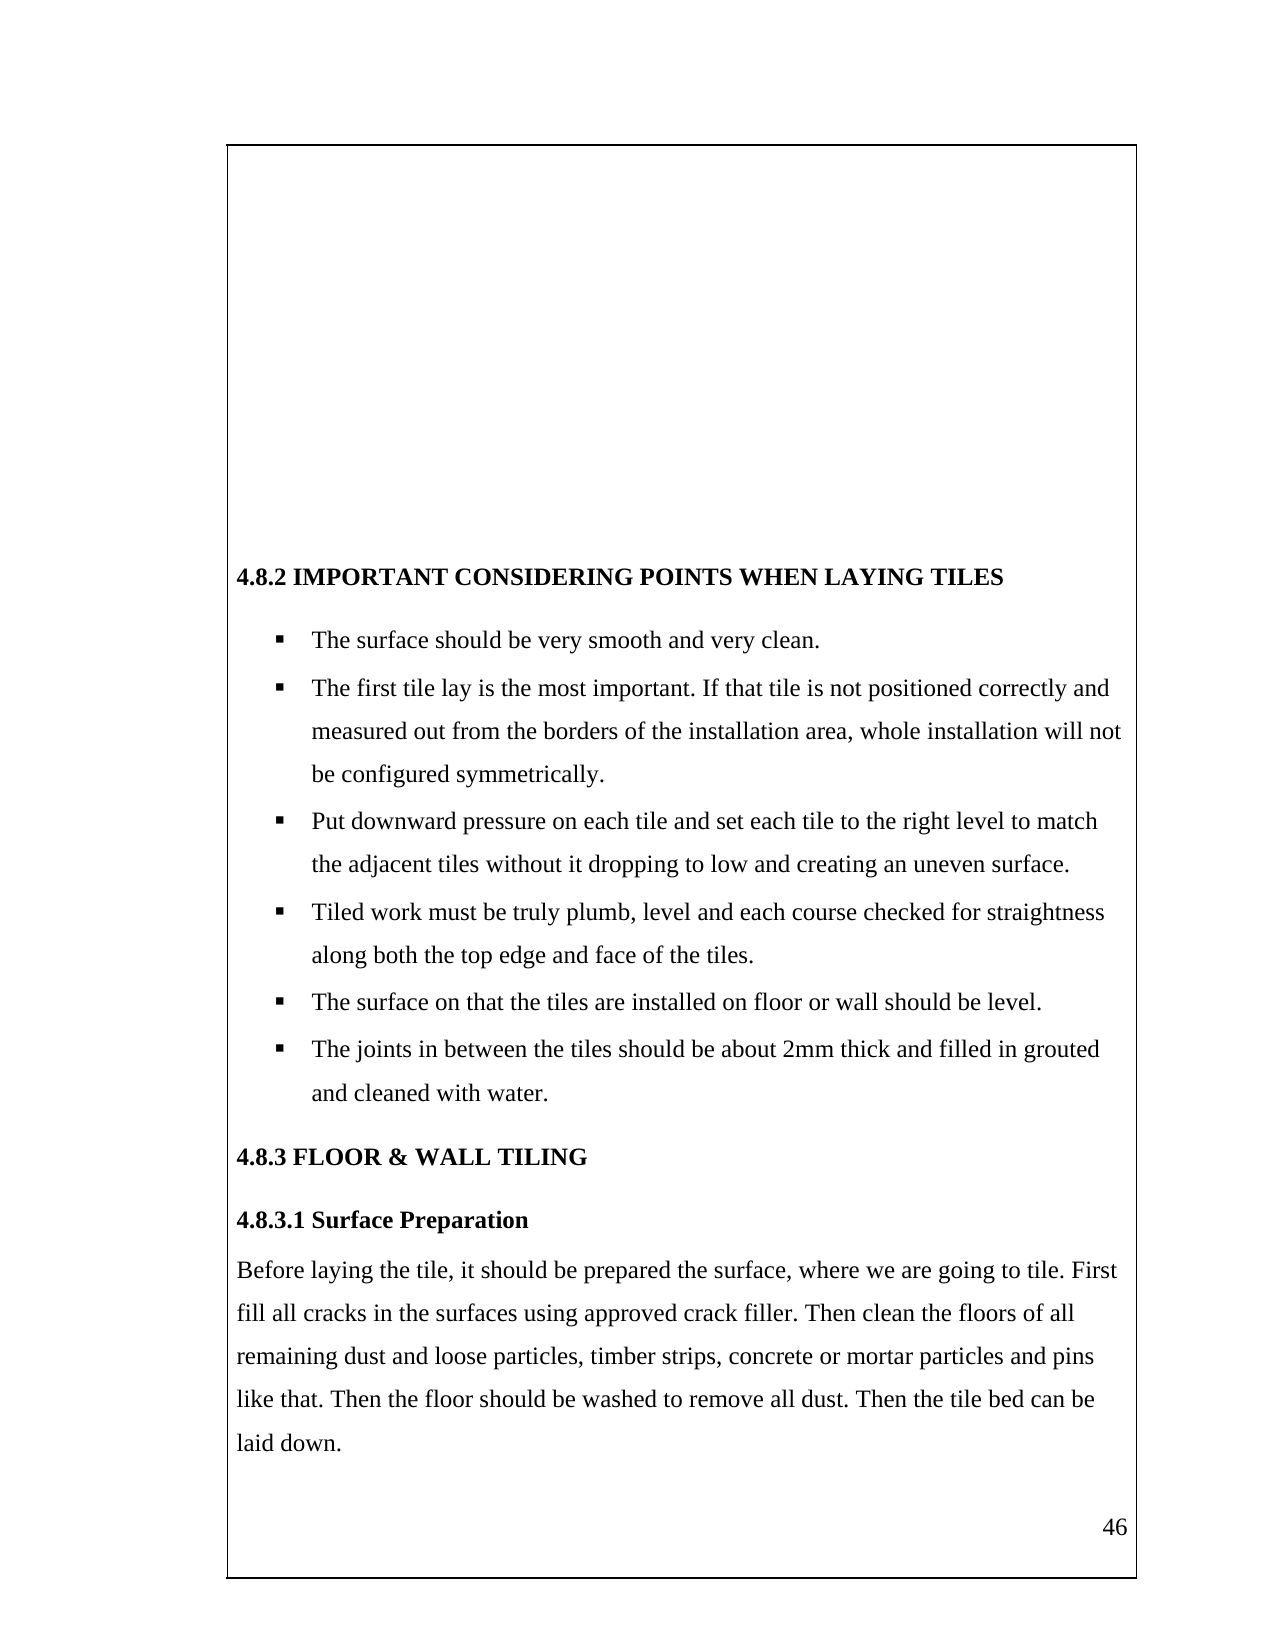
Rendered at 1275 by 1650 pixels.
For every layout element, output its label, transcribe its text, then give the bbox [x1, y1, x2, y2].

text Before laying the tile, it should be prepared the surface, where we are going to tile. First fill all cracks in the surfaces using approved crack filler. Then clean the floors of all remaining dust and loose particles, timber strips, concrete or mortar particles and pins like that. Then the floor should be washed to remove all dust. Then the tile bed can be laid down. [236, 1255, 1127, 1456]
list The surface on that the tiles are installed on floor or wall should be level. [274, 987, 1127, 1016]
list The joints in between the tiles should be about 2mm thick and filled in grouted and cleaned with water. [274, 1034, 1127, 1106]
text 4.8.3 FLOOR & WALL TILING [236, 1142, 1127, 1170]
list Put downward pressure on each tile and set each tile to the right level to match the adjacent tiles without it dropping to low and creating an uneven surface. [274, 806, 1127, 878]
list Tiled work must be truly plumb, level and each course checked for straightness along both the top edge and face of the tiles. [274, 897, 1127, 969]
text 4.8.3.1 Surface Preparation [236, 1206, 1127, 1234]
text 4.8.2 IMPORTANT CONSIDERING POINTS WHEN LAYING TILES [236, 518, 1127, 590]
list The first tile lay is the most important. If that tile is not positioned correctly and measured out from the borders of the installation area, whole installation will not be configured symmetrically. [274, 673, 1127, 788]
list The surface should be very smooth and very clean. [274, 626, 1127, 654]
